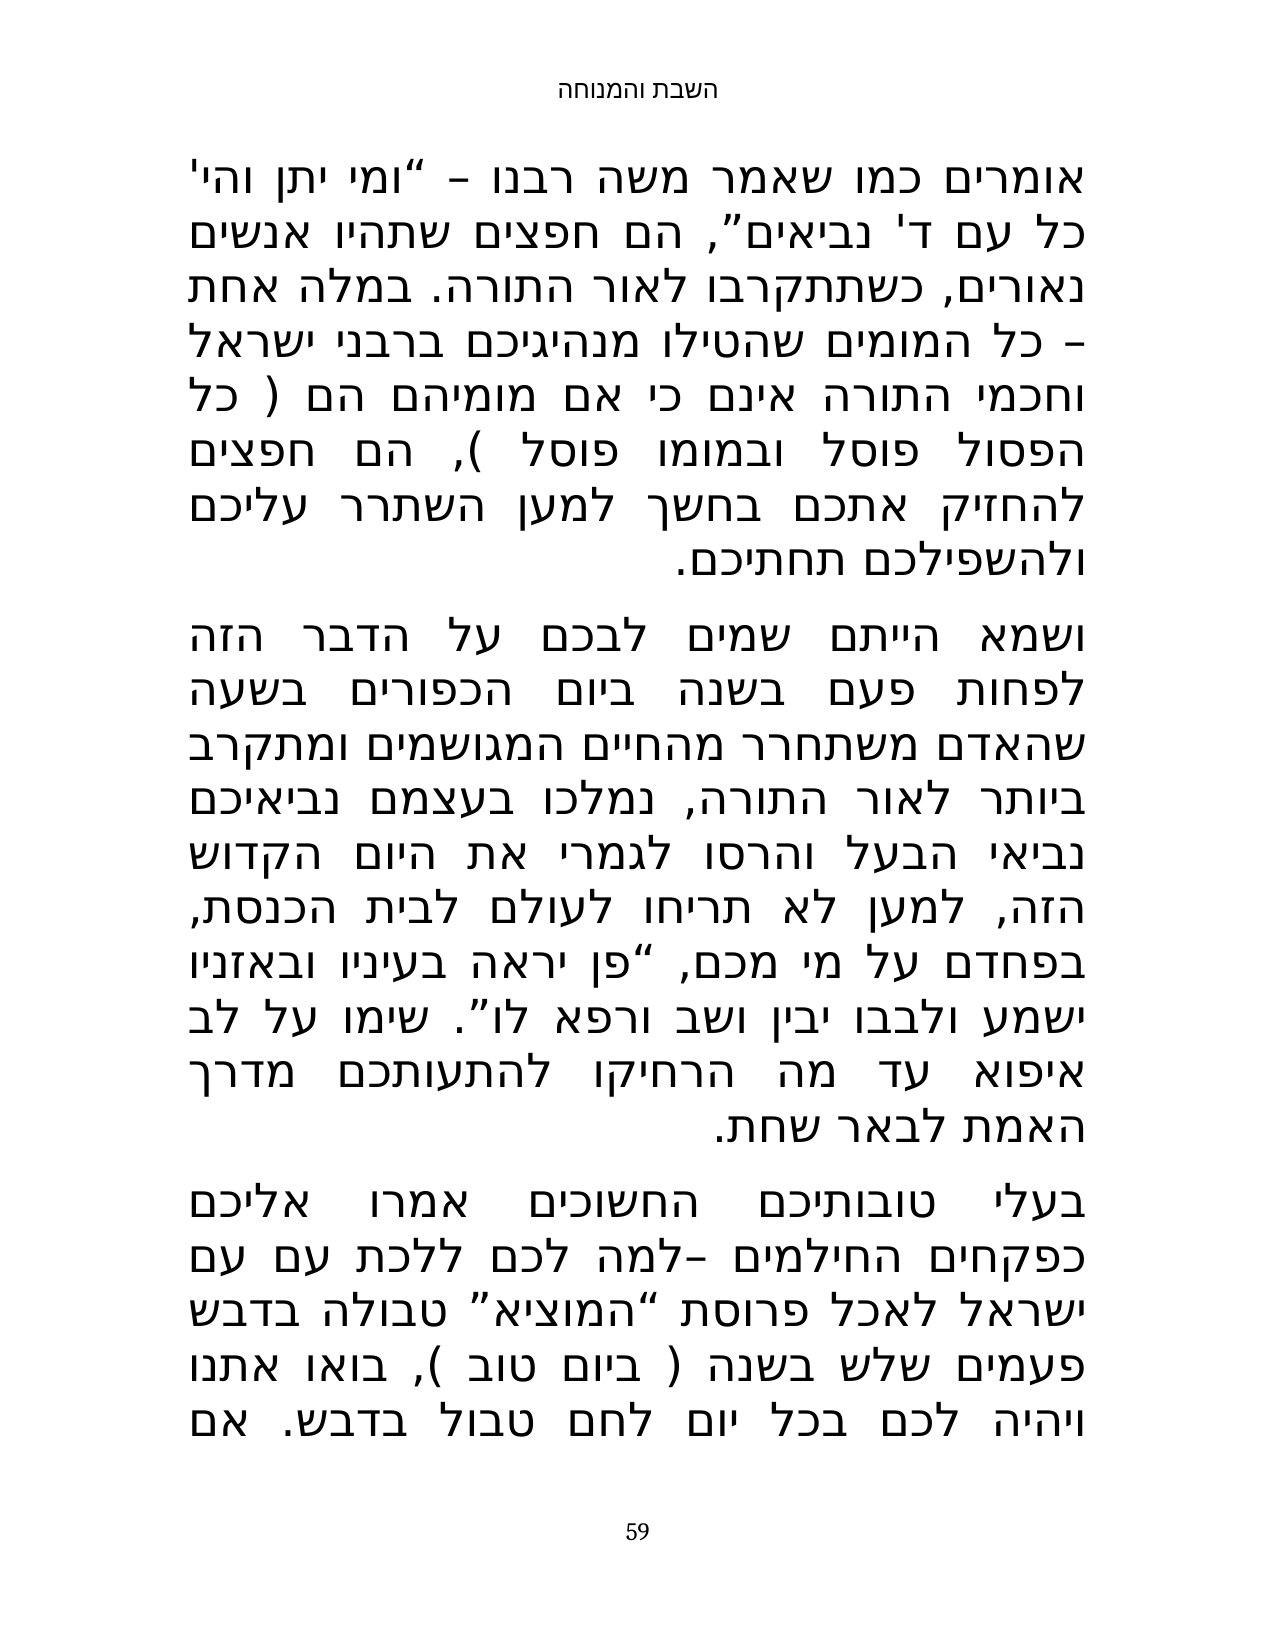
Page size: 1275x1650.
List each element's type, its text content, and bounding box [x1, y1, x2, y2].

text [187, 150, 1087, 587]
text ושמא הייתם שמים לבכם על הדבר הזה לפחות פעם בשנה ביום הכפורים בשעה שהאדם משתחרר מהחיים המגושמים ומתקרב ביותר לאור התורה, נמלכו בעצמם נביאיכם נביאי הבעל והרסו לגמרי את היום הקדוש הזה, למען לא תריחו לעולם לבית הכנסת, בפחדם על מי מכם, “פן יראה בעיניו ובאזניו ישמע ולבבו יבין ושב ורפא לו”. שימו על לב איפוא עד מה הרחיקו להתעותכם מדרך האמת לבאר שחת. [187, 607, 1087, 1153]
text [187, 1174, 1087, 1447]
